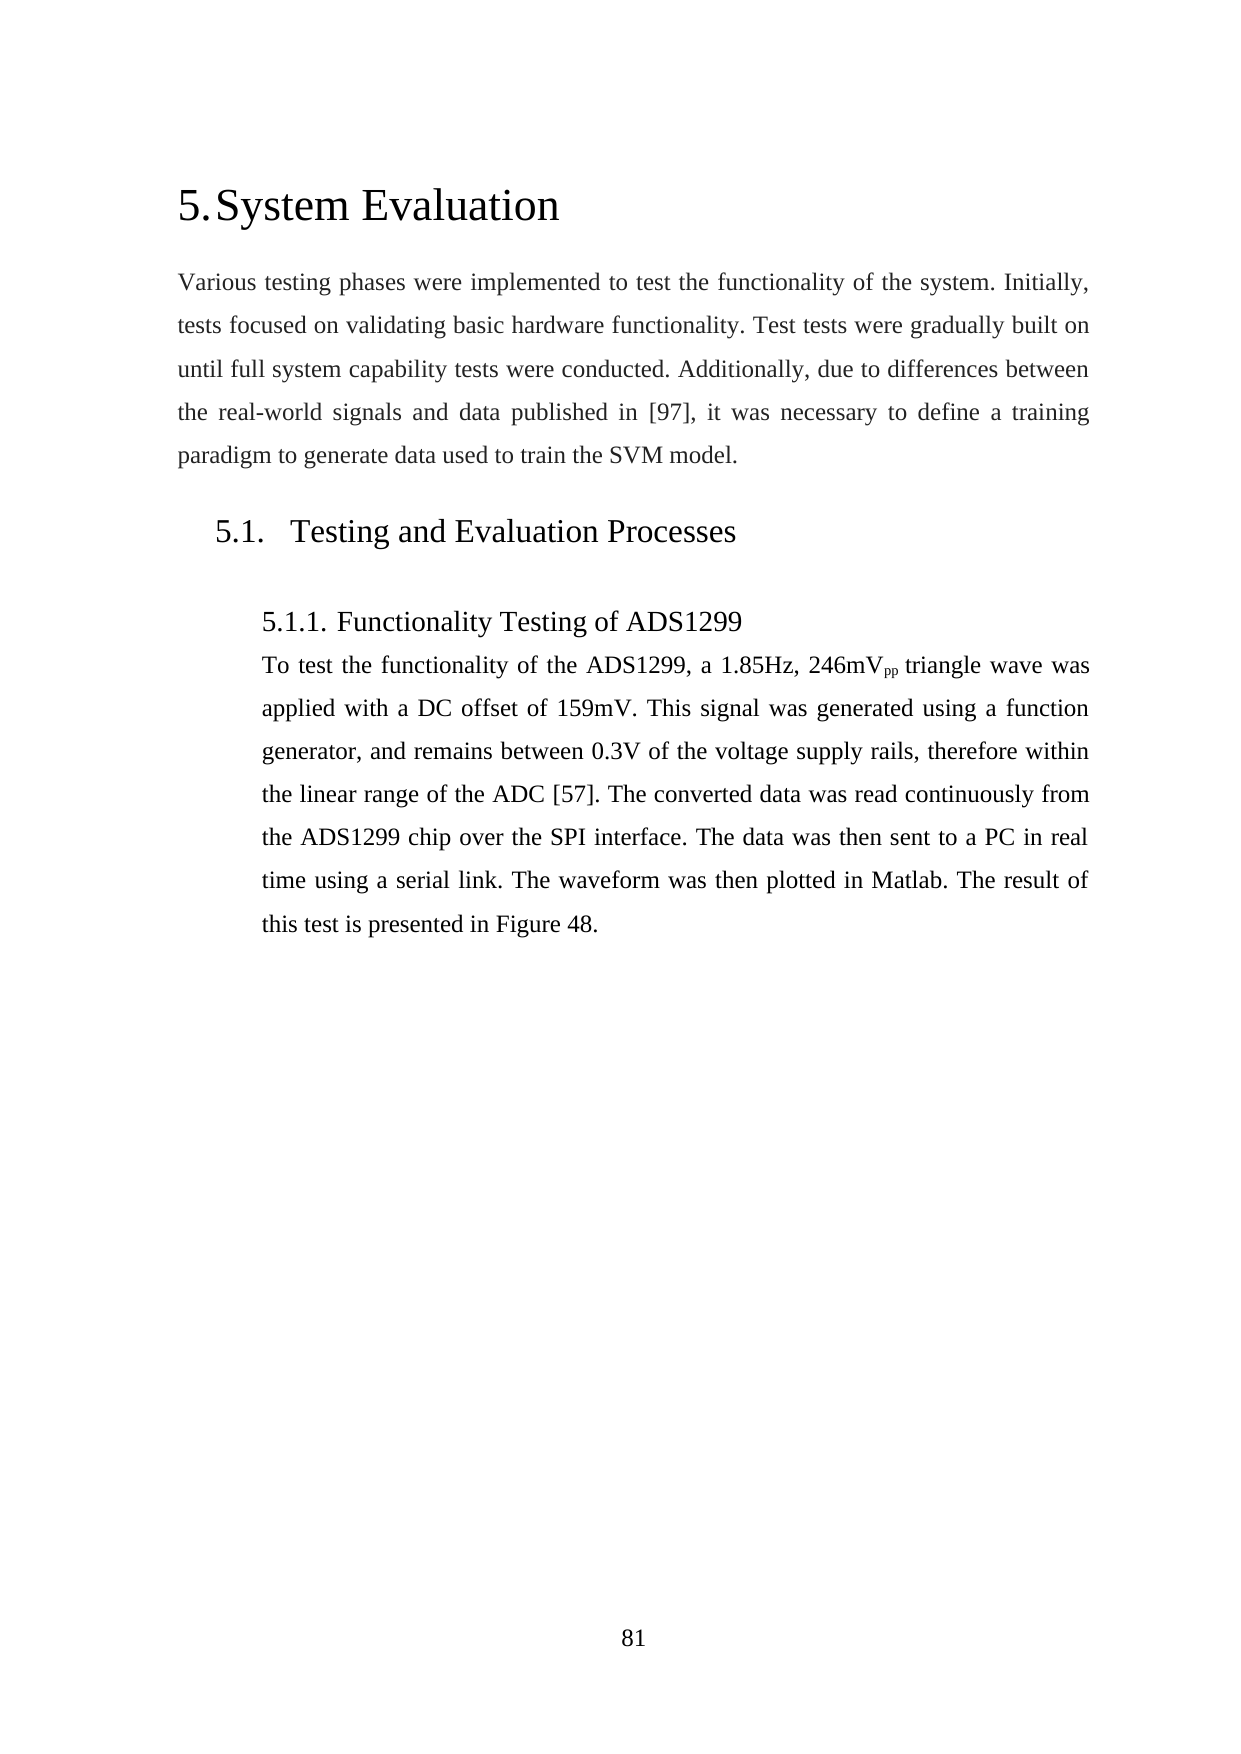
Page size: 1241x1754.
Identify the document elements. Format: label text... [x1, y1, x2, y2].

subtitle Functionality Testing of ADS1299 [262, 604, 1090, 637]
subtitle System Evaluation [177, 177, 1090, 230]
subtitle Testing and Evaluation Processes [215, 512, 1090, 550]
text Various testing phases were implemented to test the functionality of the system. Initially, tests focused on validating basic hardware functionality. Test tests were gradually built on until full system capability tests were conducted. Additionally, due to differences between the real-world signals and data published in [97], it was necessary to define a training paradigm to generate data used to train the SVM model. [177, 267, 1090, 469]
text To test the functionality of the ADS1299, a 1.85Hz, 246mVpp triangle wave was applied with a DC offset of 159mV. This signal was generated using a function generator, and remains between 0.3V of the voltage supply rails, therefore within the linear range of the ADC [57]. The converted data was read continuously from the ADS1299 chip over the SPI interface. The data was then sent to a PC in real time using a serial link. The waveform was then plotted in Matlab. The result of this test is presented in Figure 48. [262, 650, 1090, 937]
